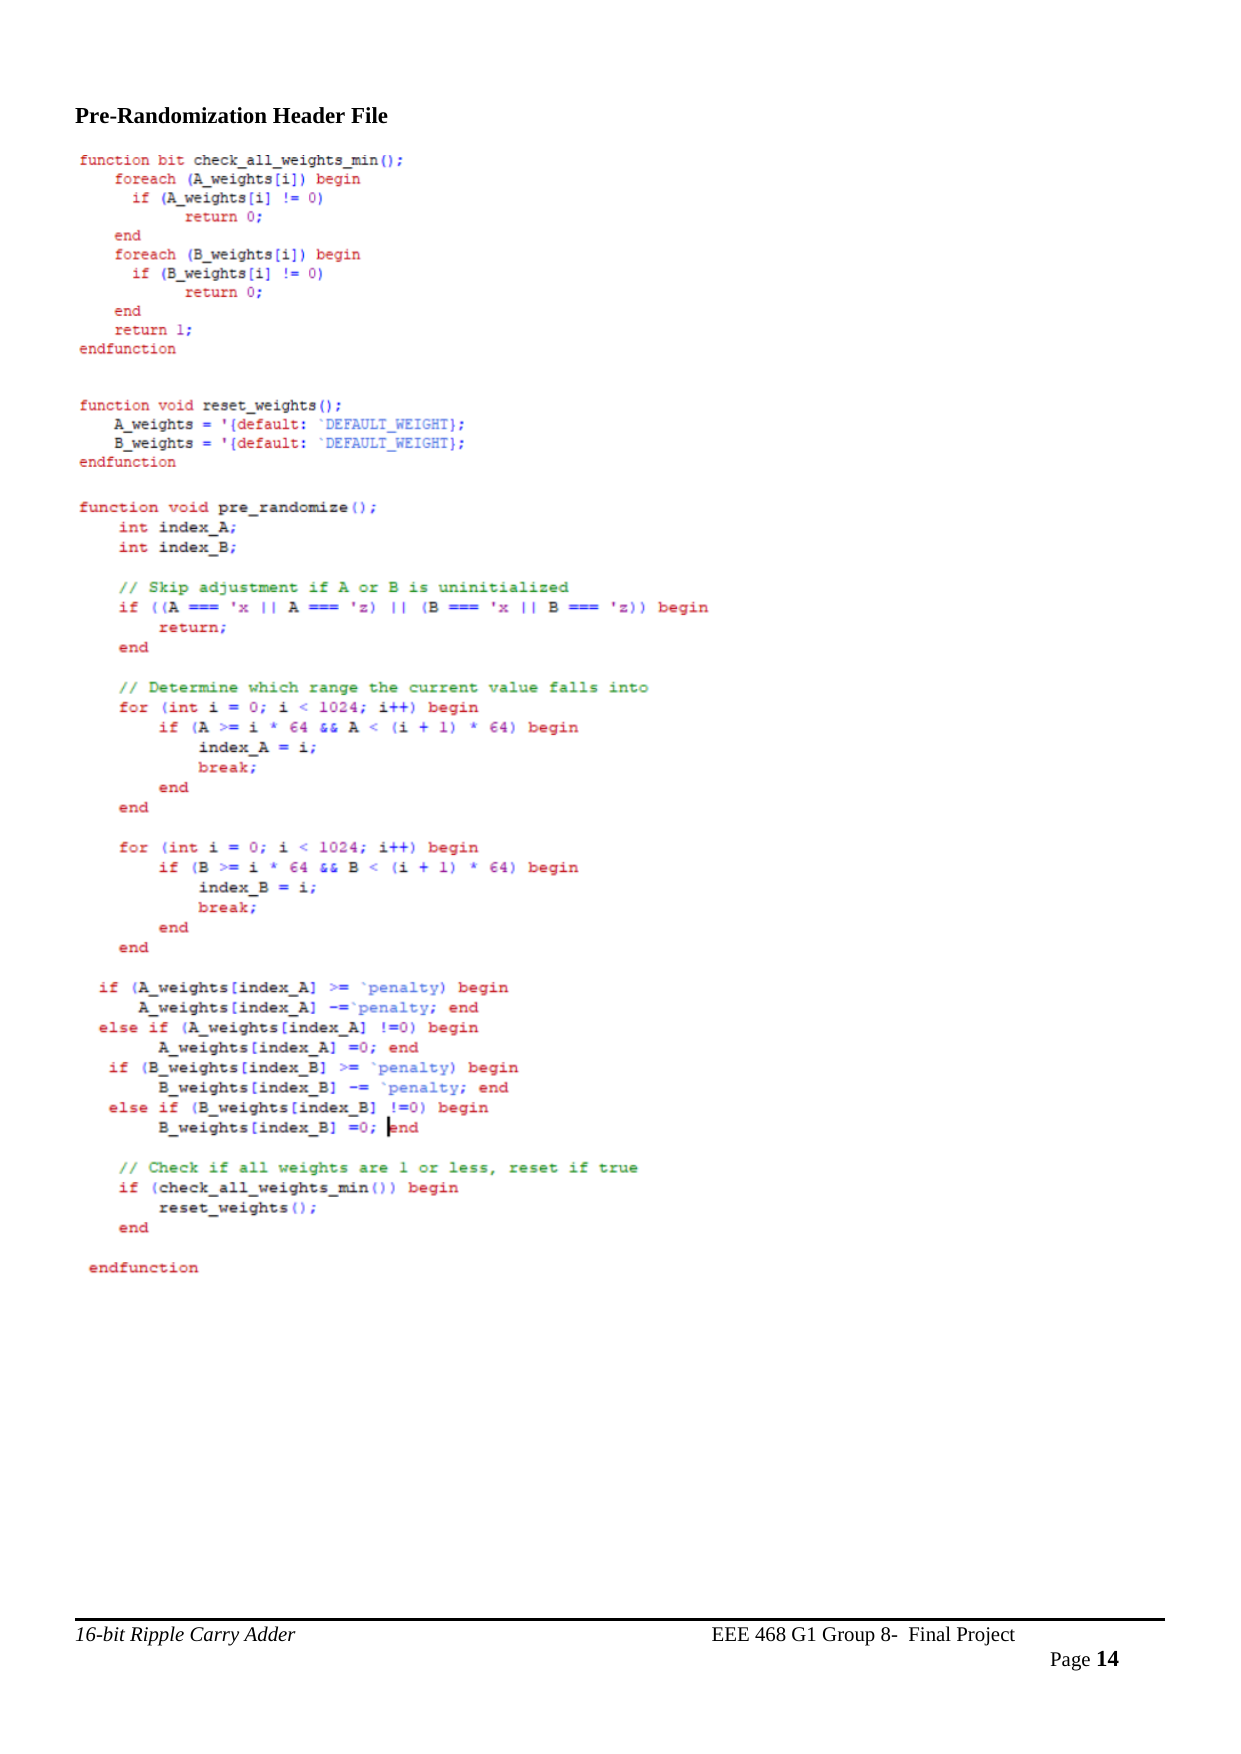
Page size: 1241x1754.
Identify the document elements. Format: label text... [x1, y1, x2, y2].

picture [75, 155, 533, 470]
text Pre-Randomization Header File [75, 102, 1165, 128]
picture [75, 496, 724, 1277]
